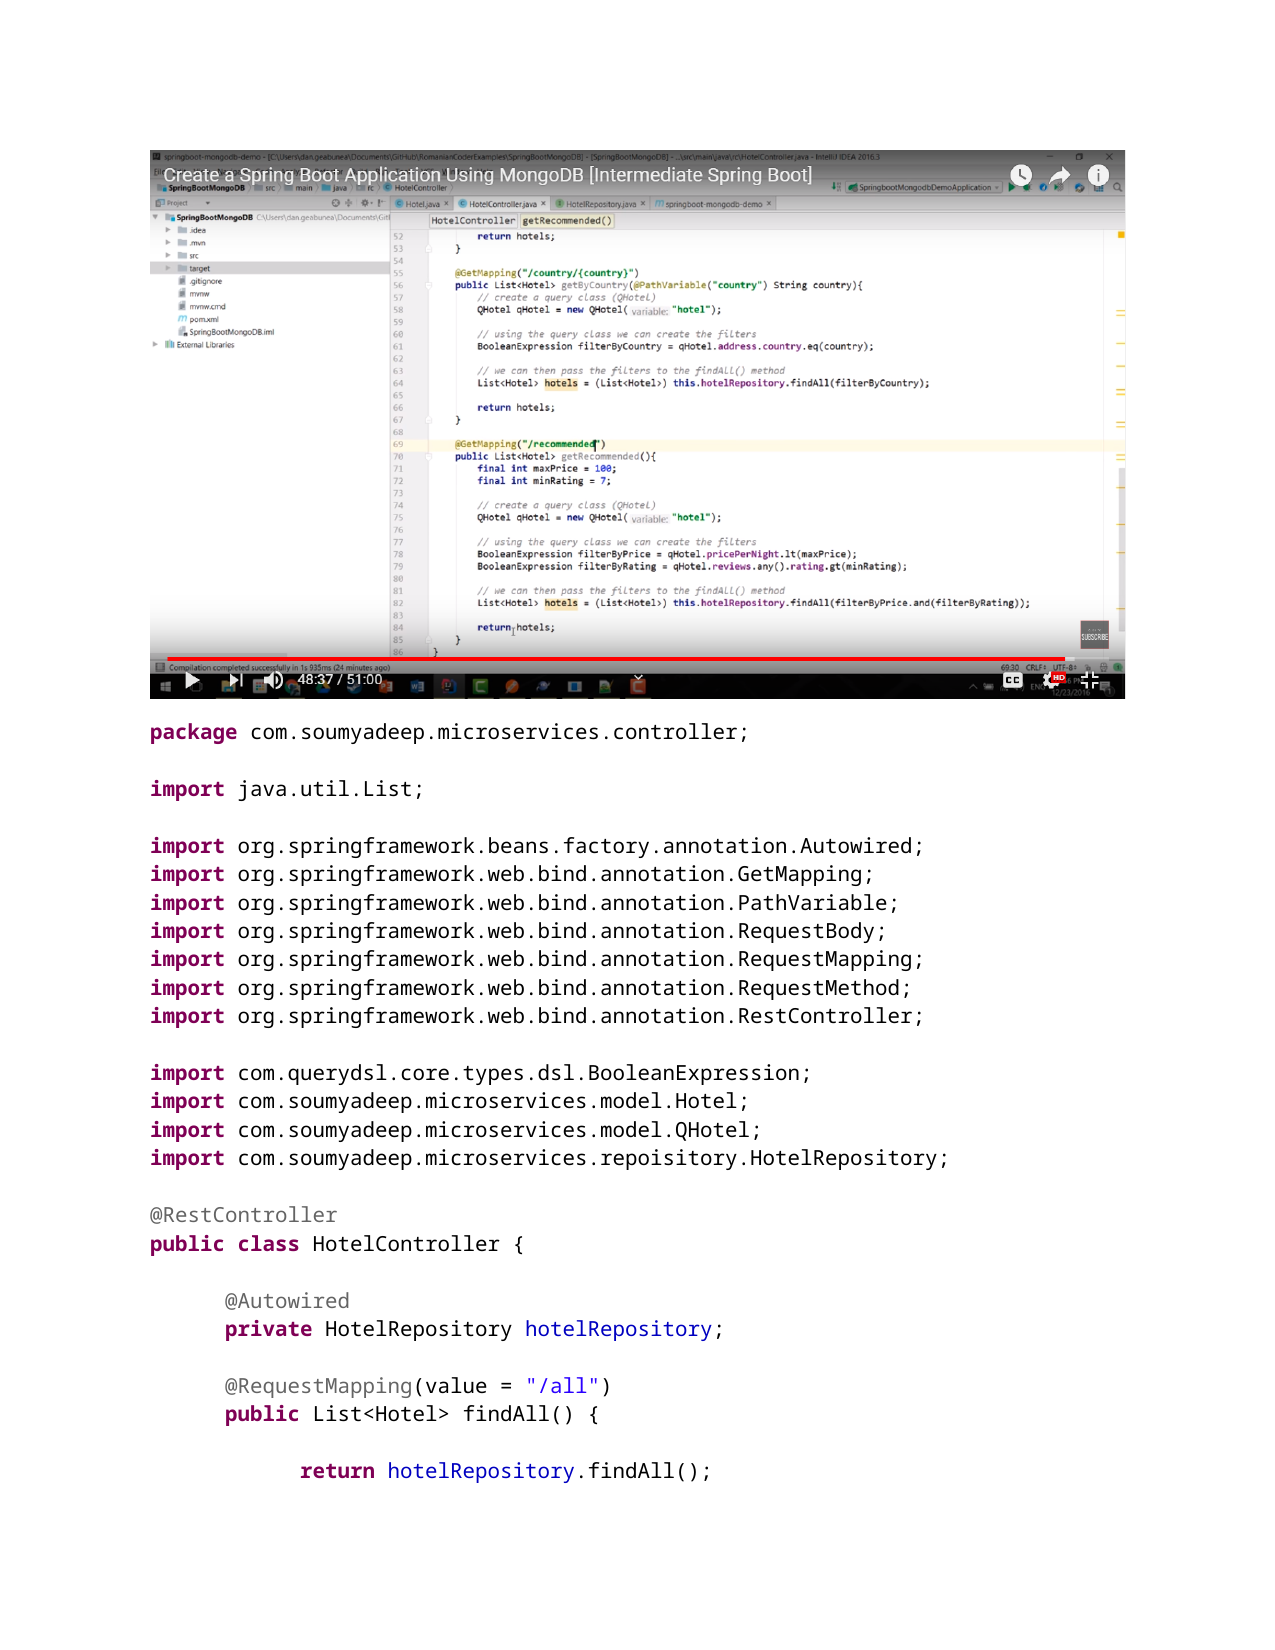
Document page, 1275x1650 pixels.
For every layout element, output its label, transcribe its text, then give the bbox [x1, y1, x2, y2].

text import org.springframework.web.bind.annotation.PathVariable; [150, 888, 1125, 916]
text return hotelRepository.findAll(); [150, 1456, 1125, 1485]
picture [150, 150, 1125, 699]
text package com.soumyadeep.microservices.controller; [150, 717, 1125, 745]
text import com.querydsl.core.types.dsl.BooleanExpression; [150, 1058, 1125, 1087]
text @RestController [150, 1200, 1125, 1229]
text import org.springframework.web.bind.annotation.RequestMethod; [150, 973, 1125, 1001]
text import com.soumyadeep.microservices.model.Hotel; [150, 1087, 1125, 1115]
text import org.springframework.web.bind.annotation.RequestBody; [150, 916, 1125, 944]
text private HotelRepository hotelRepository; [150, 1314, 1125, 1343]
text import org.springframework.beans.factory.annotation.Autowired; [150, 831, 1125, 859]
text public class HotelController { [150, 1229, 1125, 1257]
text import org.springframework.web.bind.annotation.RequestMapping; [150, 944, 1125, 973]
text import org.springframework.web.bind.annotation.GetMapping; [150, 859, 1125, 888]
text import com.soumyadeep.microservices.repoisitory.HotelRepository; [150, 1143, 1125, 1172]
text import com.soumyadeep.microservices.model.QHotel; [150, 1115, 1125, 1143]
text @Autowired [150, 1286, 1125, 1314]
text public List<Hotel> findAll() { [150, 1399, 1125, 1428]
text @RequestMapping(value = "/all") [150, 1371, 1125, 1399]
text import java.util.List; [150, 774, 1125, 802]
text import org.springframework.web.bind.annotation.RestController; [150, 1001, 1125, 1030]
